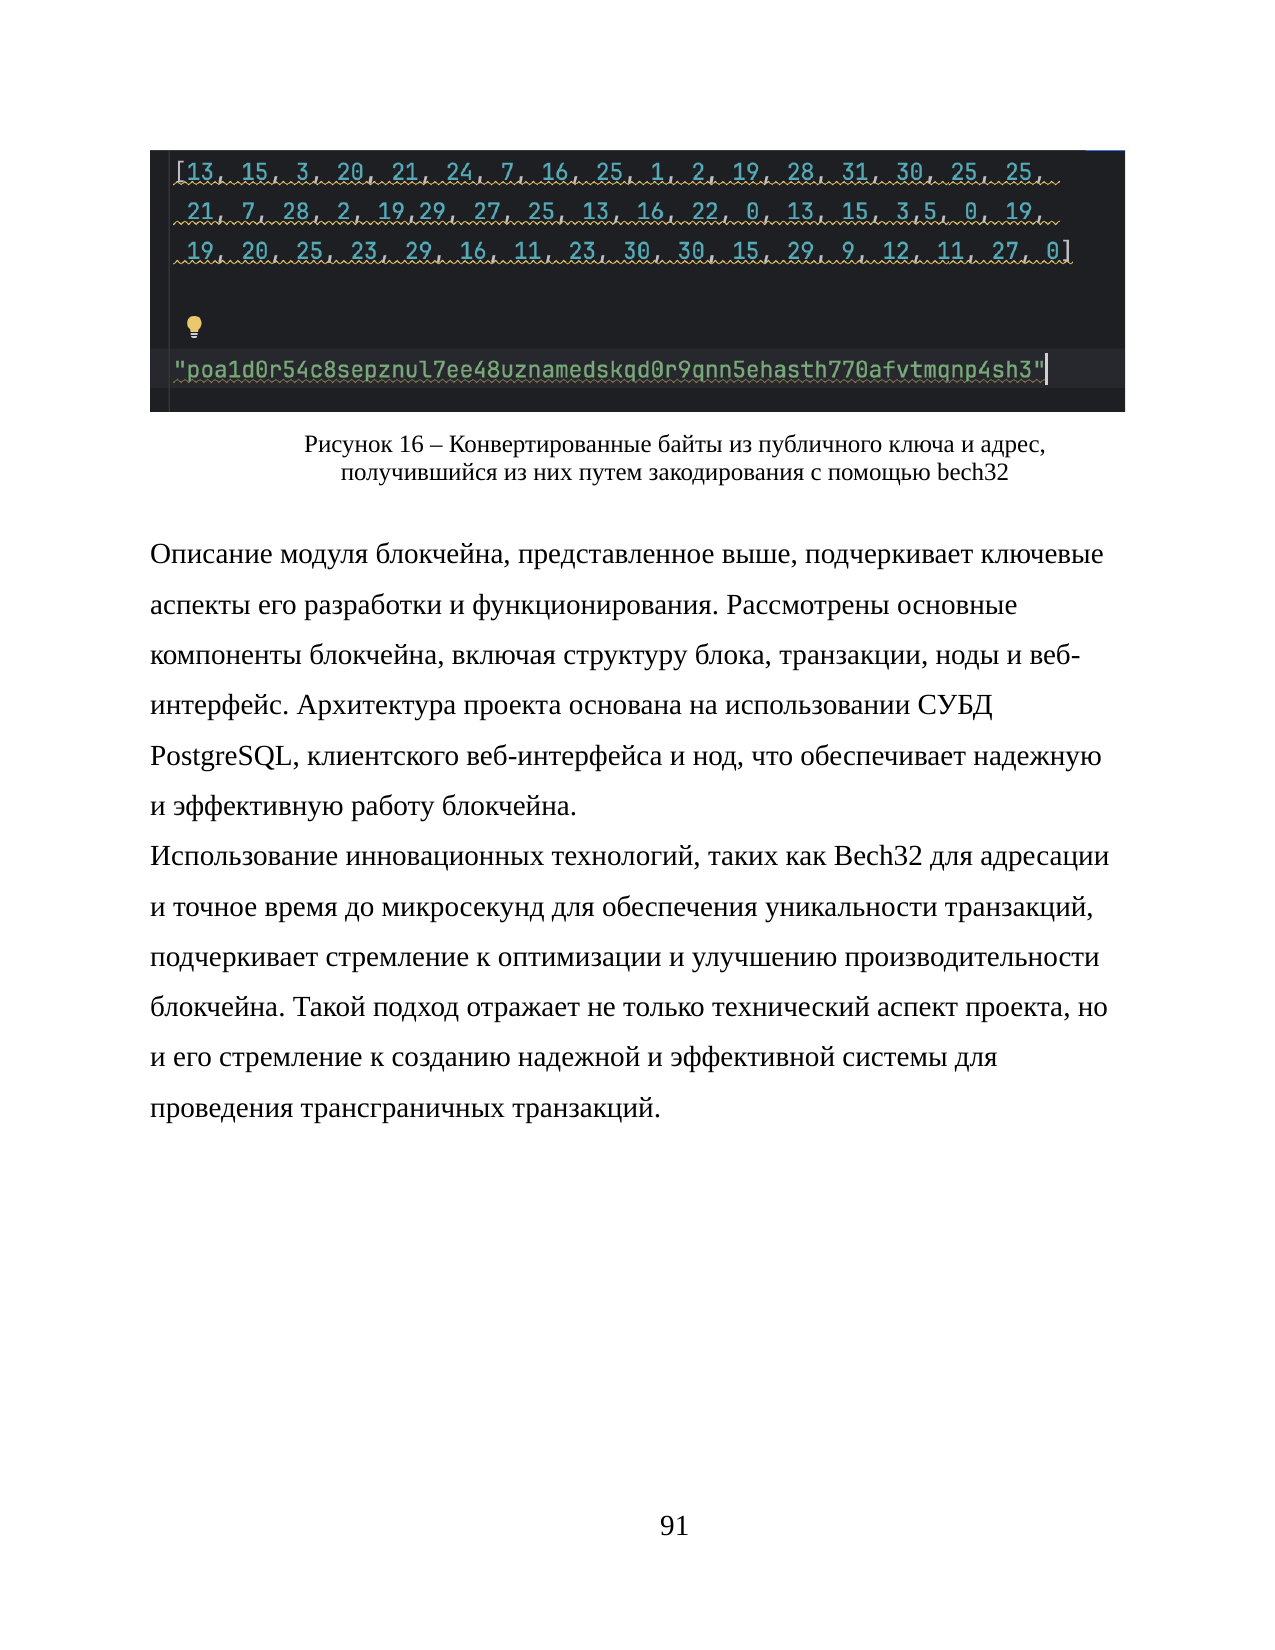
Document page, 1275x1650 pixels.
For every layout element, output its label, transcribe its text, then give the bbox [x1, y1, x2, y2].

picture [150, 150, 1125, 412]
text Описание модуля блокчейна, представленное выше, подчеркивает ключевые аспекты его разработки и функционирования. Рассмотрены основные компоненты блокчейна, включая структуру блока, транзакции, ноды и веб-интерфейс. Архитектура проекта основана на использовании СУБД PostgreSQL, клиентского веб-интерфейса и нод, что обеспечивает надежную и эффективную работу блокчейна. [150, 536, 1125, 822]
text Использование инновационных технологий, таких как Bech32 для адресации и точное время до микросекунд для обеспечения уникальности транзакций, подчеркивает стремление к оптимизации и улучшению производительности блокчейна. Такой подход отражает не только технический аспект проекта, но и его стремление к созданию надежной и эффективной системы для проведения трансграничных транзакций. [150, 838, 1125, 1123]
text Рисунок 16 – Конвертированные байты из публичного ключа и адрес, получившийся из них путем закодирования с помощью bech32 [225, 429, 1125, 486]
